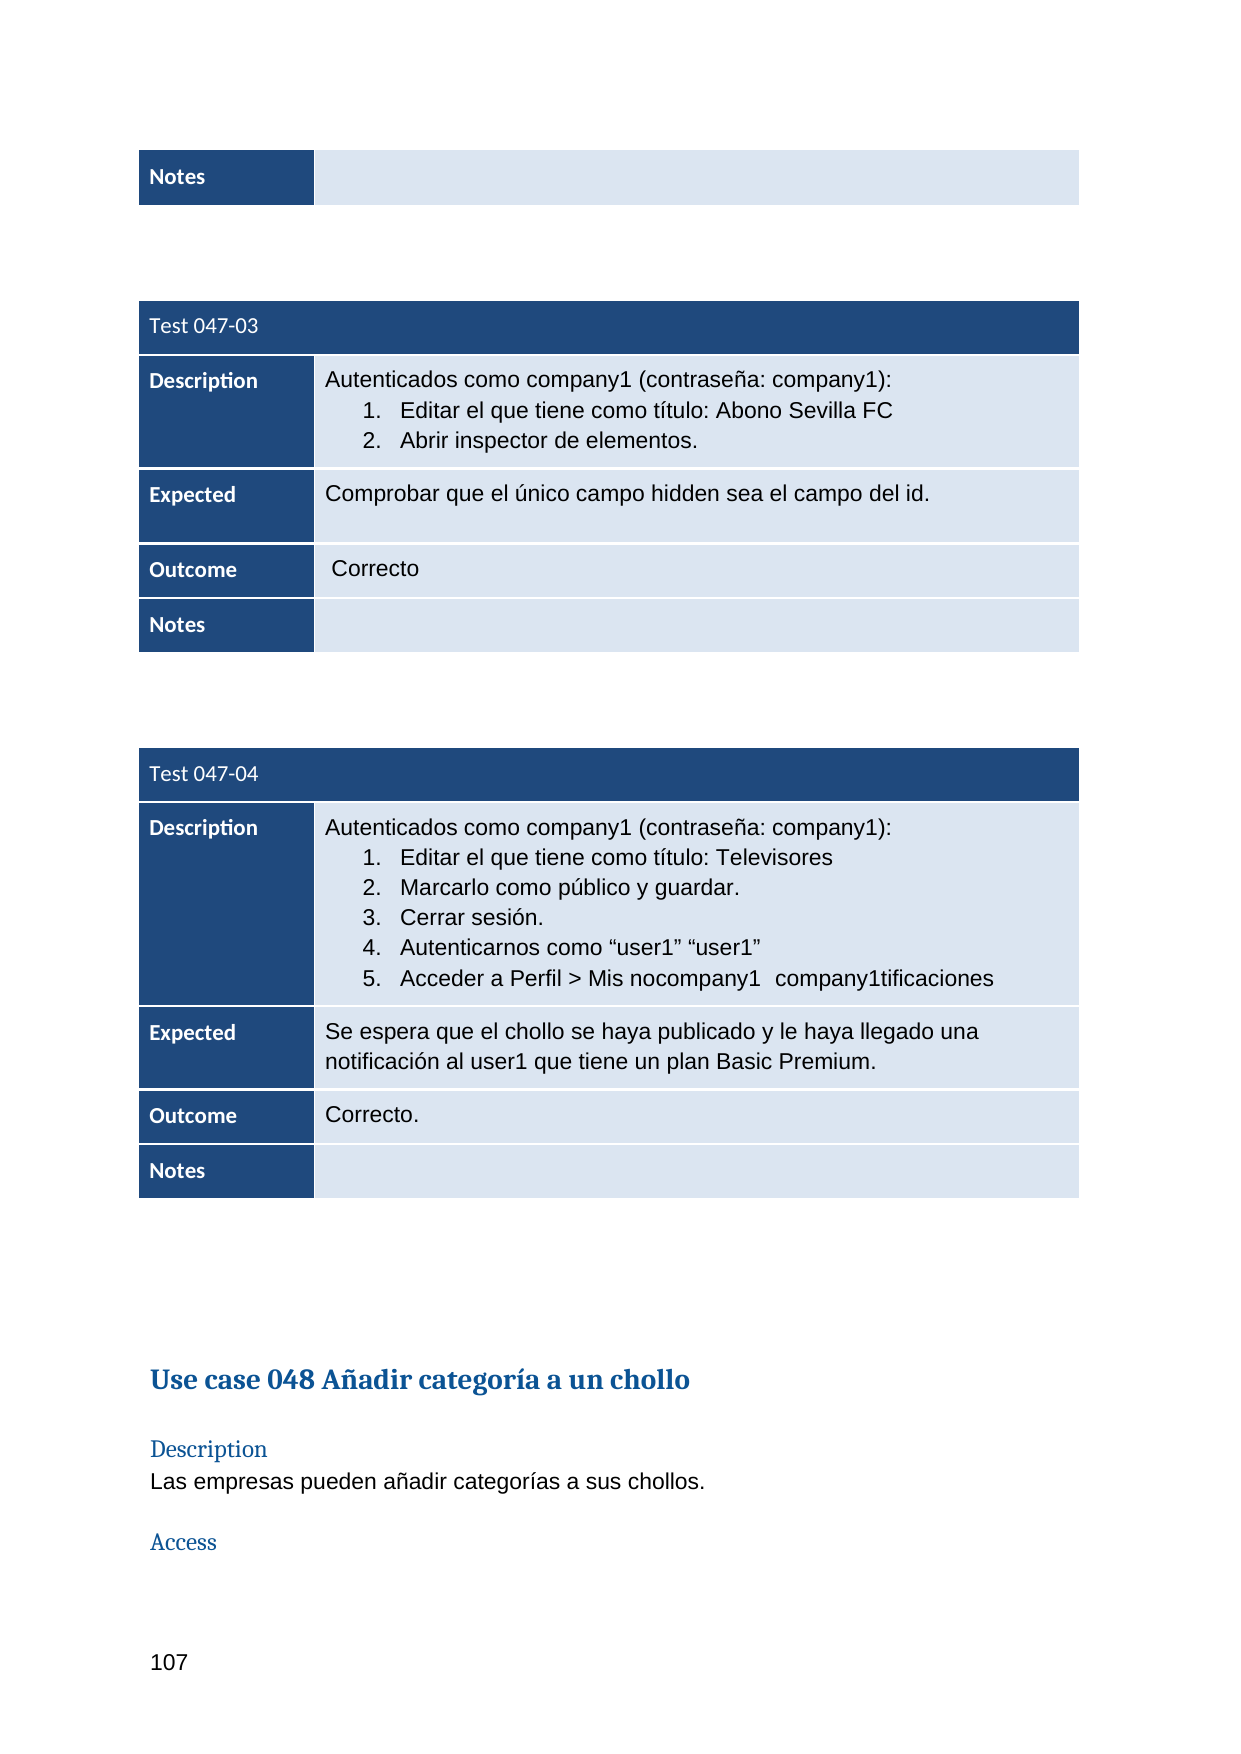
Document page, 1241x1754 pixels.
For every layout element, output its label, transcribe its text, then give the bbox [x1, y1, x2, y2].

table_cell Description [139, 356, 314, 467]
table_cell Se espera que el chollo se haya publicado y le haya llegado una notificación al user1 que tiene un plan Basic Premium. [315, 1007, 1079, 1088]
table_cell Notes [139, 599, 314, 652]
table_cell Expected [139, 470, 314, 542]
table_cell Expected [139, 1007, 314, 1088]
table_header Test 047-04 [139, 748, 1079, 801]
table_cell Notes [139, 1145, 314, 1198]
text Description [150, 1435, 1090, 1464]
table_cell [315, 150, 1079, 205]
table_cell Notes [139, 150, 314, 205]
table_cell [315, 1145, 1079, 1198]
table_cell [315, 599, 1079, 652]
table_cell Autenticados como company1 (contraseña: company1): Editar el que tiene como título: Televisores Marcarlo como público y guardar. Cerrar sesión. Autenticarnos como “user1” “user1” Acceder a Perfil > Mis nocompany1 company1tificaciones [315, 803, 1079, 1005]
table_cell Outcome [139, 545, 314, 597]
table_cell Outcome [139, 1091, 314, 1143]
text Las empresas pueden añadir categorías a sus chollos. [150, 1468, 1090, 1494]
table_cell Comprobar que el único campo hidden sea el campo del id. [315, 470, 1079, 542]
table_header Test 047-03 [139, 301, 1079, 354]
table_cell Autenticados como company1 (contraseña: company1): Editar el que tiene como título: Abono Sevilla FC Abrir inspector de elementos. [315, 356, 1079, 467]
table_cell Correcto [315, 545, 1079, 597]
table_cell Correcto. [315, 1091, 1079, 1143]
text Use case 048 Añadir categoría a un chollo [150, 1363, 1090, 1397]
text Access [150, 1528, 1090, 1557]
table_cell Description [139, 803, 314, 1005]
